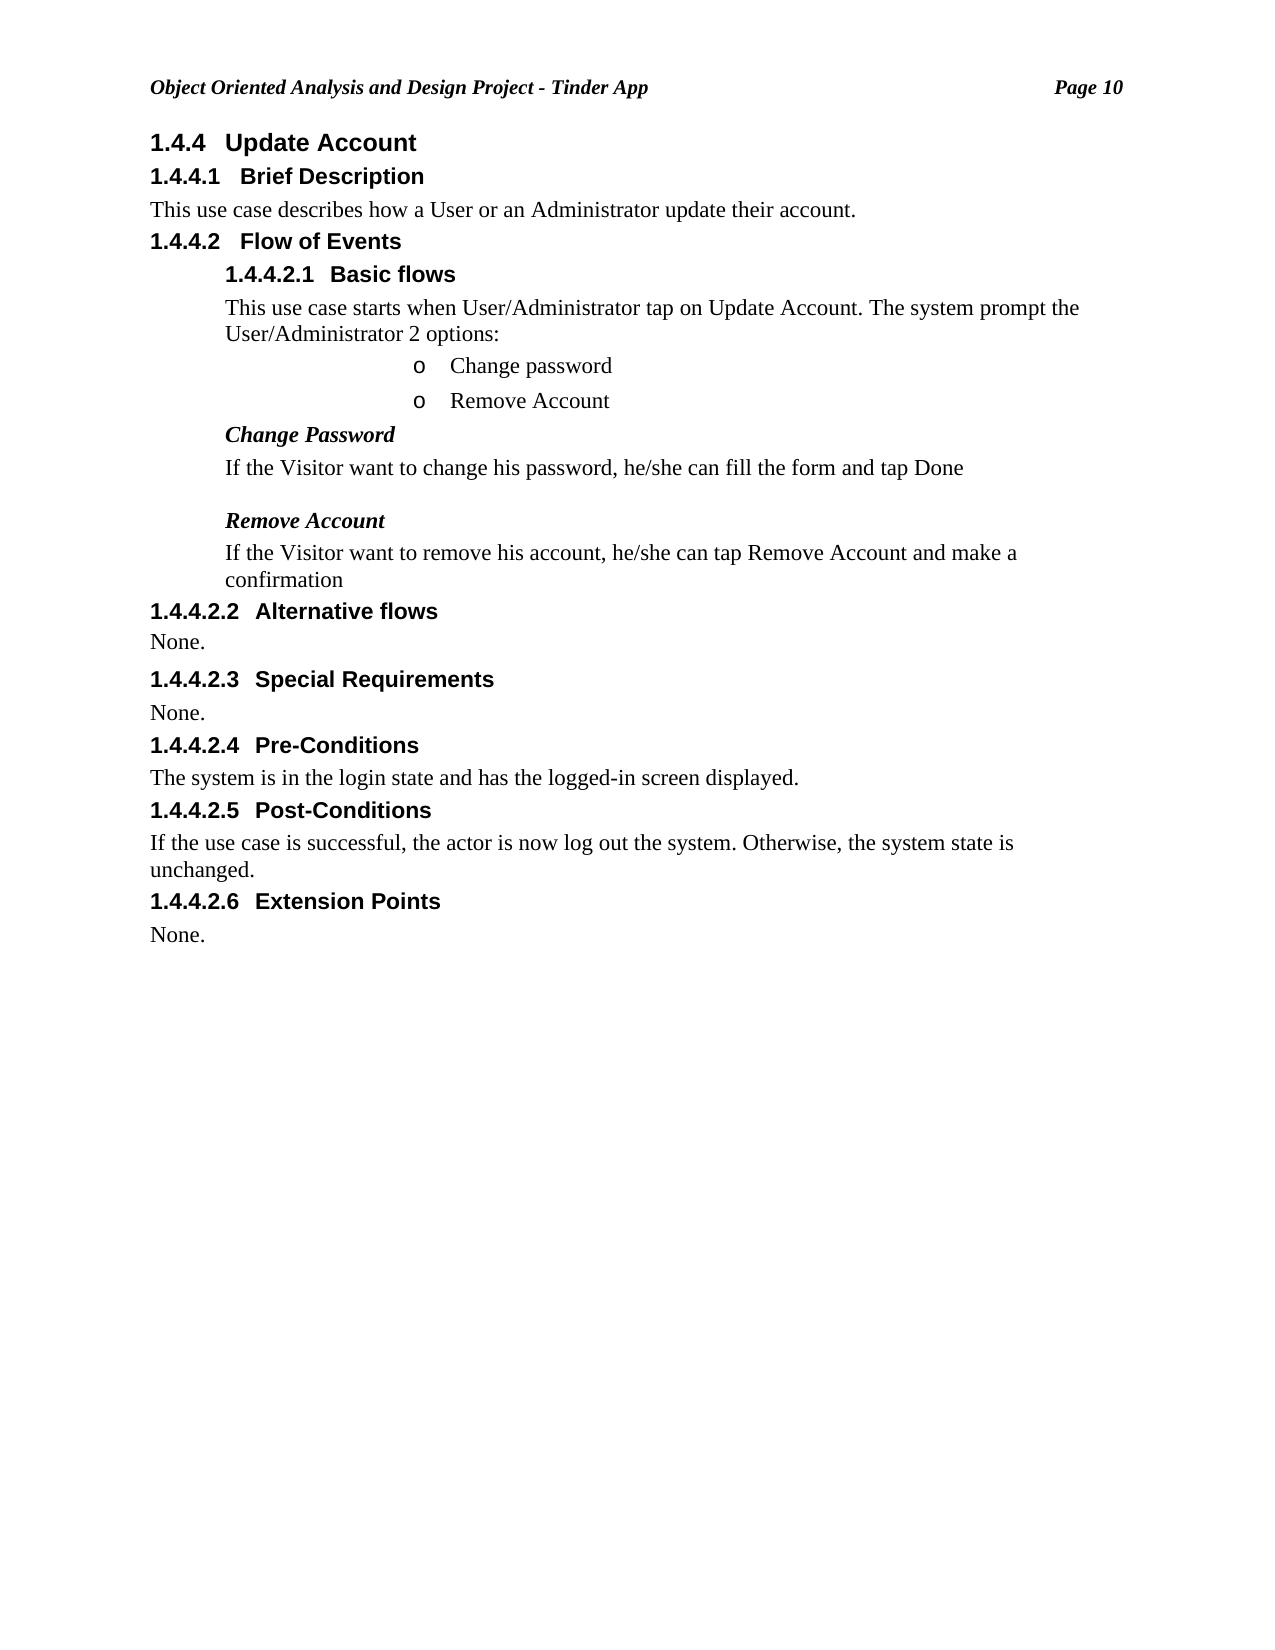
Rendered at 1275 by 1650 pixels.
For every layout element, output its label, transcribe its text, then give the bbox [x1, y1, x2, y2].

list If the use case is successful, the actor is now log out the system. Otherwise, the system state is unchanged. [150, 829, 1125, 882]
list Change Password [225, 421, 1125, 448]
subtitle Special Requirements [150, 666, 1125, 693]
subtitle Pre-Conditions [150, 732, 1125, 758]
list Change password [412, 352, 1125, 381]
list None. [150, 921, 1125, 947]
subtitle Alternative flows [150, 598, 1125, 625]
text If the Visitor want to change his password, he/she can fill the form and tap Done [225, 454, 1125, 480]
list None. [150, 699, 1125, 725]
list Remove Account [412, 387, 1125, 415]
list This use case starts when User/Administrator tap on Update Account. The system prompt the User/Administrator 2 options: [225, 293, 1125, 346]
subtitle Flow of Events [150, 228, 1125, 255]
text None. [150, 631, 1125, 654]
list This use case describes how a User or an Administrator update their account. [150, 196, 1125, 222]
subtitle Extension Points [150, 888, 1125, 915]
subtitle Brief Description [150, 163, 1125, 189]
list Remove Account [225, 507, 1125, 533]
subtitle Basic flows [225, 261, 1125, 287]
subtitle Post-Conditions [150, 797, 1125, 823]
text If the Visitor want to remove his account, he/she can tap Remove Account and make a confirmation [225, 539, 1125, 592]
subtitle Update Account [150, 128, 1125, 157]
list The system is in the login state and has the logged-in screen displayed. [150, 764, 1125, 791]
